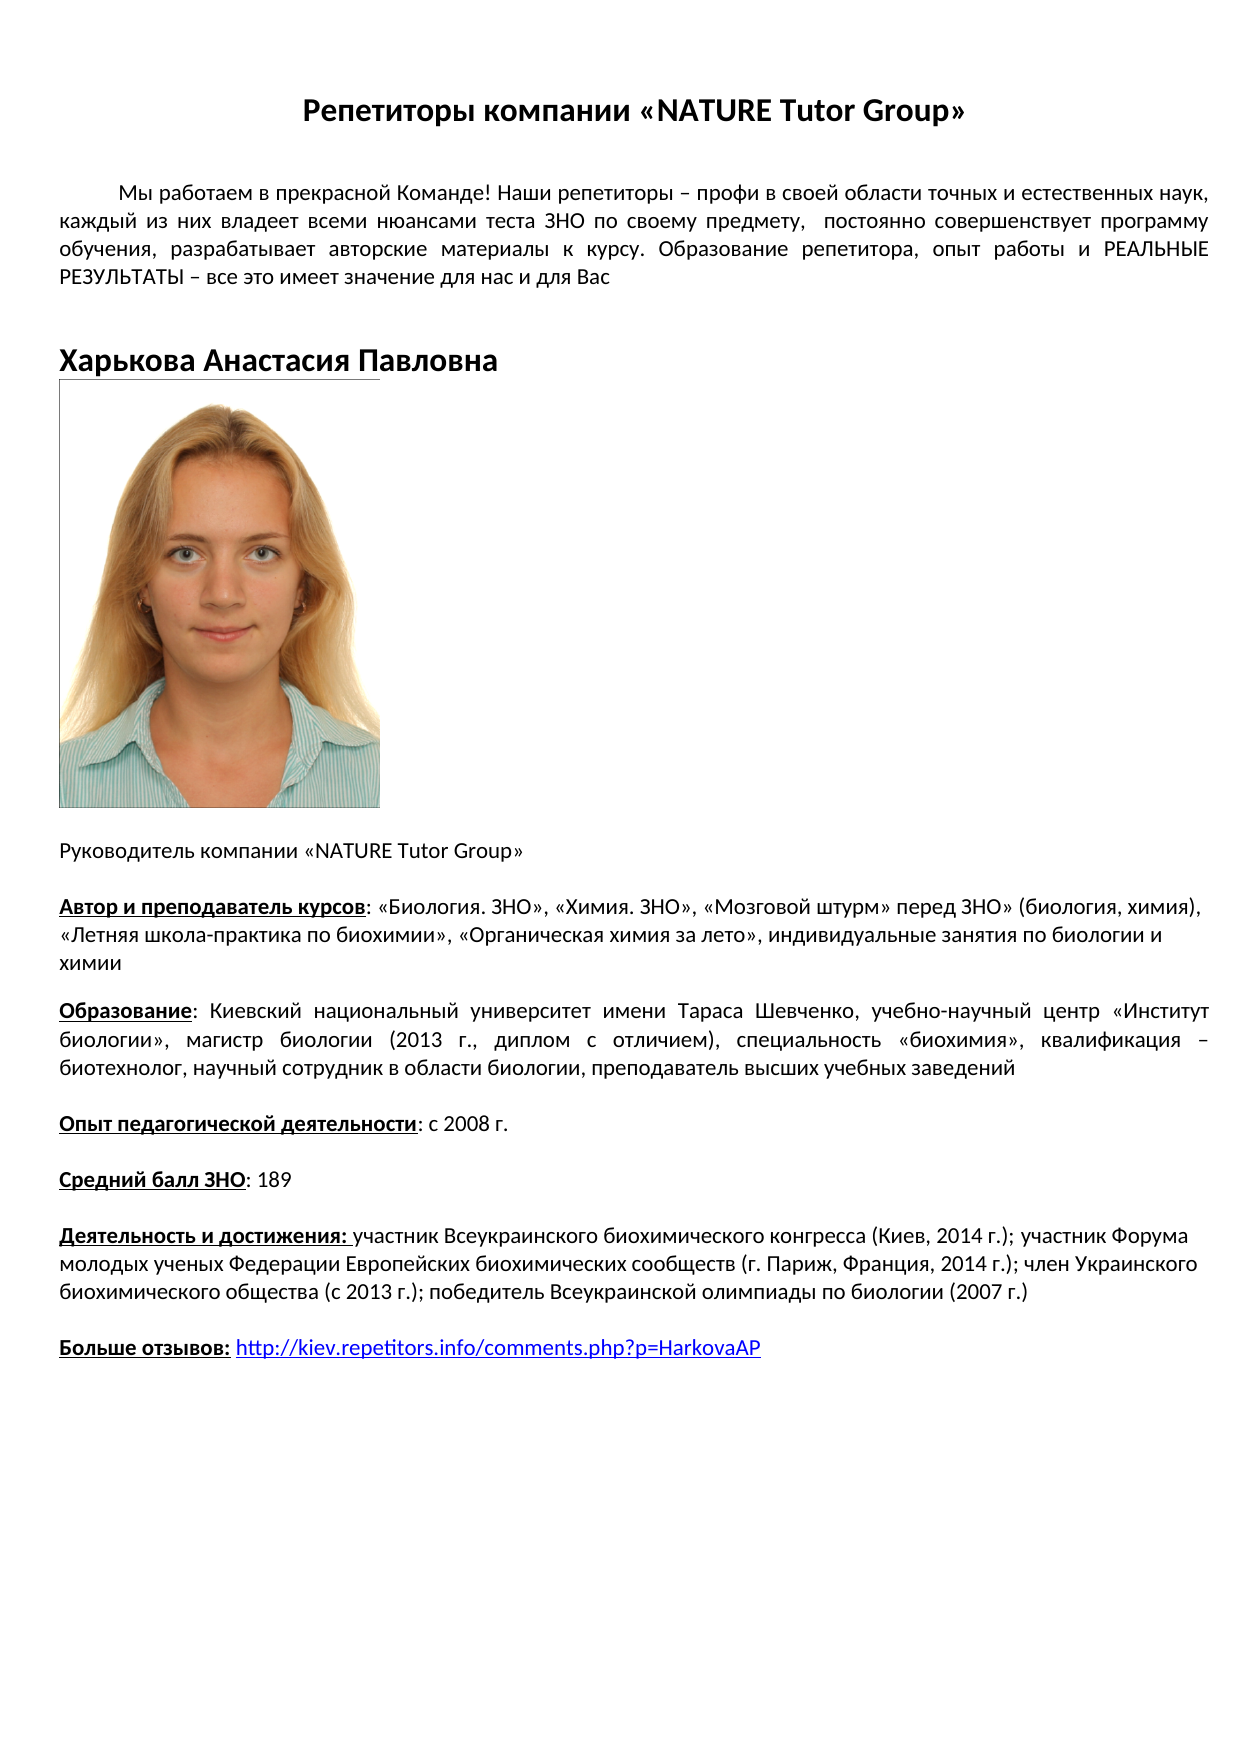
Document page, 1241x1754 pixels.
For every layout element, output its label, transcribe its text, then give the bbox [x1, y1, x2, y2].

picture [59, 379, 380, 808]
text Средний балл ЗНО: 189 [59, 1165, 1211, 1193]
text Автор и преподаватель курсов: «Биология. ЗНО», «Химия. ЗНО», «Мозговой штурм» перед ЗНО» (биология, химия), «Летняя школа-практика по биохимии», «Органическая химия за лето», индивидуальные занятия по биологии и химии [59, 892, 1211, 976]
text Образование: Киевский национальный университет имени Тараса Шевченко, учебно-научный центр «Институт биологии», магистр биологии (2013 г., диплом с отличием), специальность «биохимия», квалификация – биотехнолог, научный сотрудник в области биологии, преподаватель высших учебных заведений [59, 997, 1211, 1081]
text Больше отзывов: http://kiev.repetitors.info/comments.php?p=HarkovaAP [59, 1333, 1211, 1361]
text Репетиторы компании «NATURE Tutor Group» [59, 88, 1211, 129]
text Опыт педагогической деятельности: с 2008 г. [59, 1109, 1211, 1137]
text Харькова Анастасия Павловна [59, 339, 1211, 380]
text Мы работаем в прекрасной Команде! Наши репетиторы – профи в своей области точных и естественных наук, каждый из них владеет всеми нюансами теста ЗНО по своему предмету, постоянно совершенствует программу обучения, разрабатывает авторские материалы к курсу. Образование репетитора, опыт работы и РЕАЛЬНЫЕ РЕЗУЛЬТАТЫ – все это имеет значение для нас и для Вас [59, 178, 1211, 290]
text Деятельность и достижения: участник Всеукраинского биохимического конгресса (Киев, 2014 г.); участник Форума молодых ученых Федерации Европейских биохимических сообществ (г. Париж, Франция, 2014 г.); член Украинского биохимического общества (с 2013 г.); победитель Всеукраинской олимпиады по биологии (2007 г.) [59, 1221, 1211, 1305]
text Руководитель компании «NATURE Tutor Group» [59, 836, 1211, 864]
